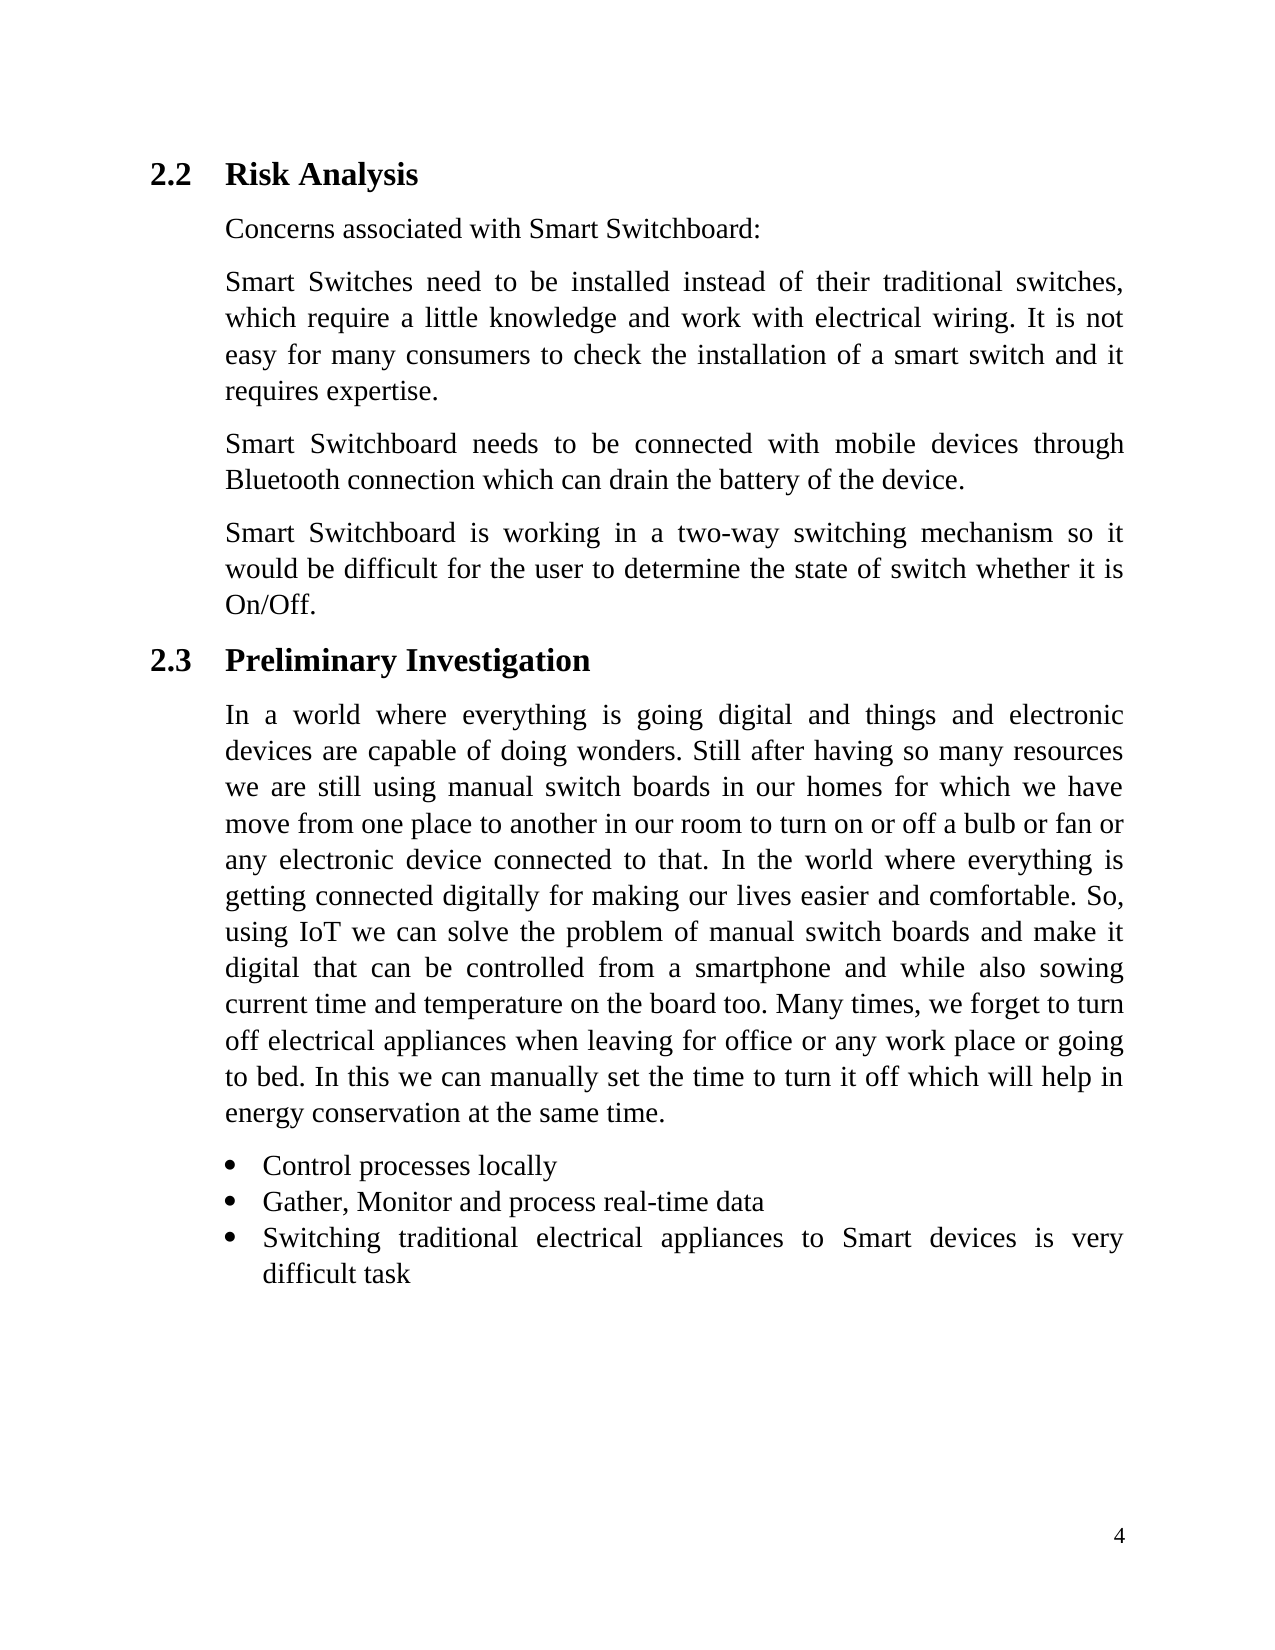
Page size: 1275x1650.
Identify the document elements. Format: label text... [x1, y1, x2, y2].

text Smart Switchboard needs to be connected with mobile devices through Bluetooth connection which can drain the battery of the device. [225, 426, 1125, 495]
list Gather, Monitor and process real-time data [225, 1184, 1125, 1218]
list Control processes locally [225, 1148, 1125, 1181]
text Smart Switches need to be installed instead of their traditional switches, which require a little knowledge and work with electrical wiring. It is not easy for many consumers to check the installation of a smart switch and it requires expertise. [225, 264, 1125, 406]
text Smart Switchboard is working in a two-way switching mechanism so it would be difficult for the user to determine the state of switch whether it is On/Off. [225, 515, 1125, 621]
text Concerns associated with Smart Switchboard: [150, 212, 1125, 245]
subtitle Risk Analysis [150, 154, 1125, 192]
list Switching traditional electrical appliances to Smart devices is very difficult task [225, 1220, 1125, 1290]
subtitle Preliminary Investigation [150, 640, 1125, 678]
text In a world where everything is going digital and things and electronic devices are capable of doing wonders. Still after having so many resources we are still using manual switch boards in our homes for which we have move from one place to another in our room to turn on or off a bulb or fan or any electronic device connected to that. In the world where everything is getting connected digitally for making our lives easier and comfortable. So, using IoT we can solve the problem of manual switch boards and make it digital that can be controlled from a smartphone and while also sowing current time and temperature on the board too. Many times, we forget to turn off electrical appliances when leaving for office or any work place or going to bed. In this we can manually set the time to turn it off which will help in energy conservation at the same time. [225, 697, 1125, 1128]
